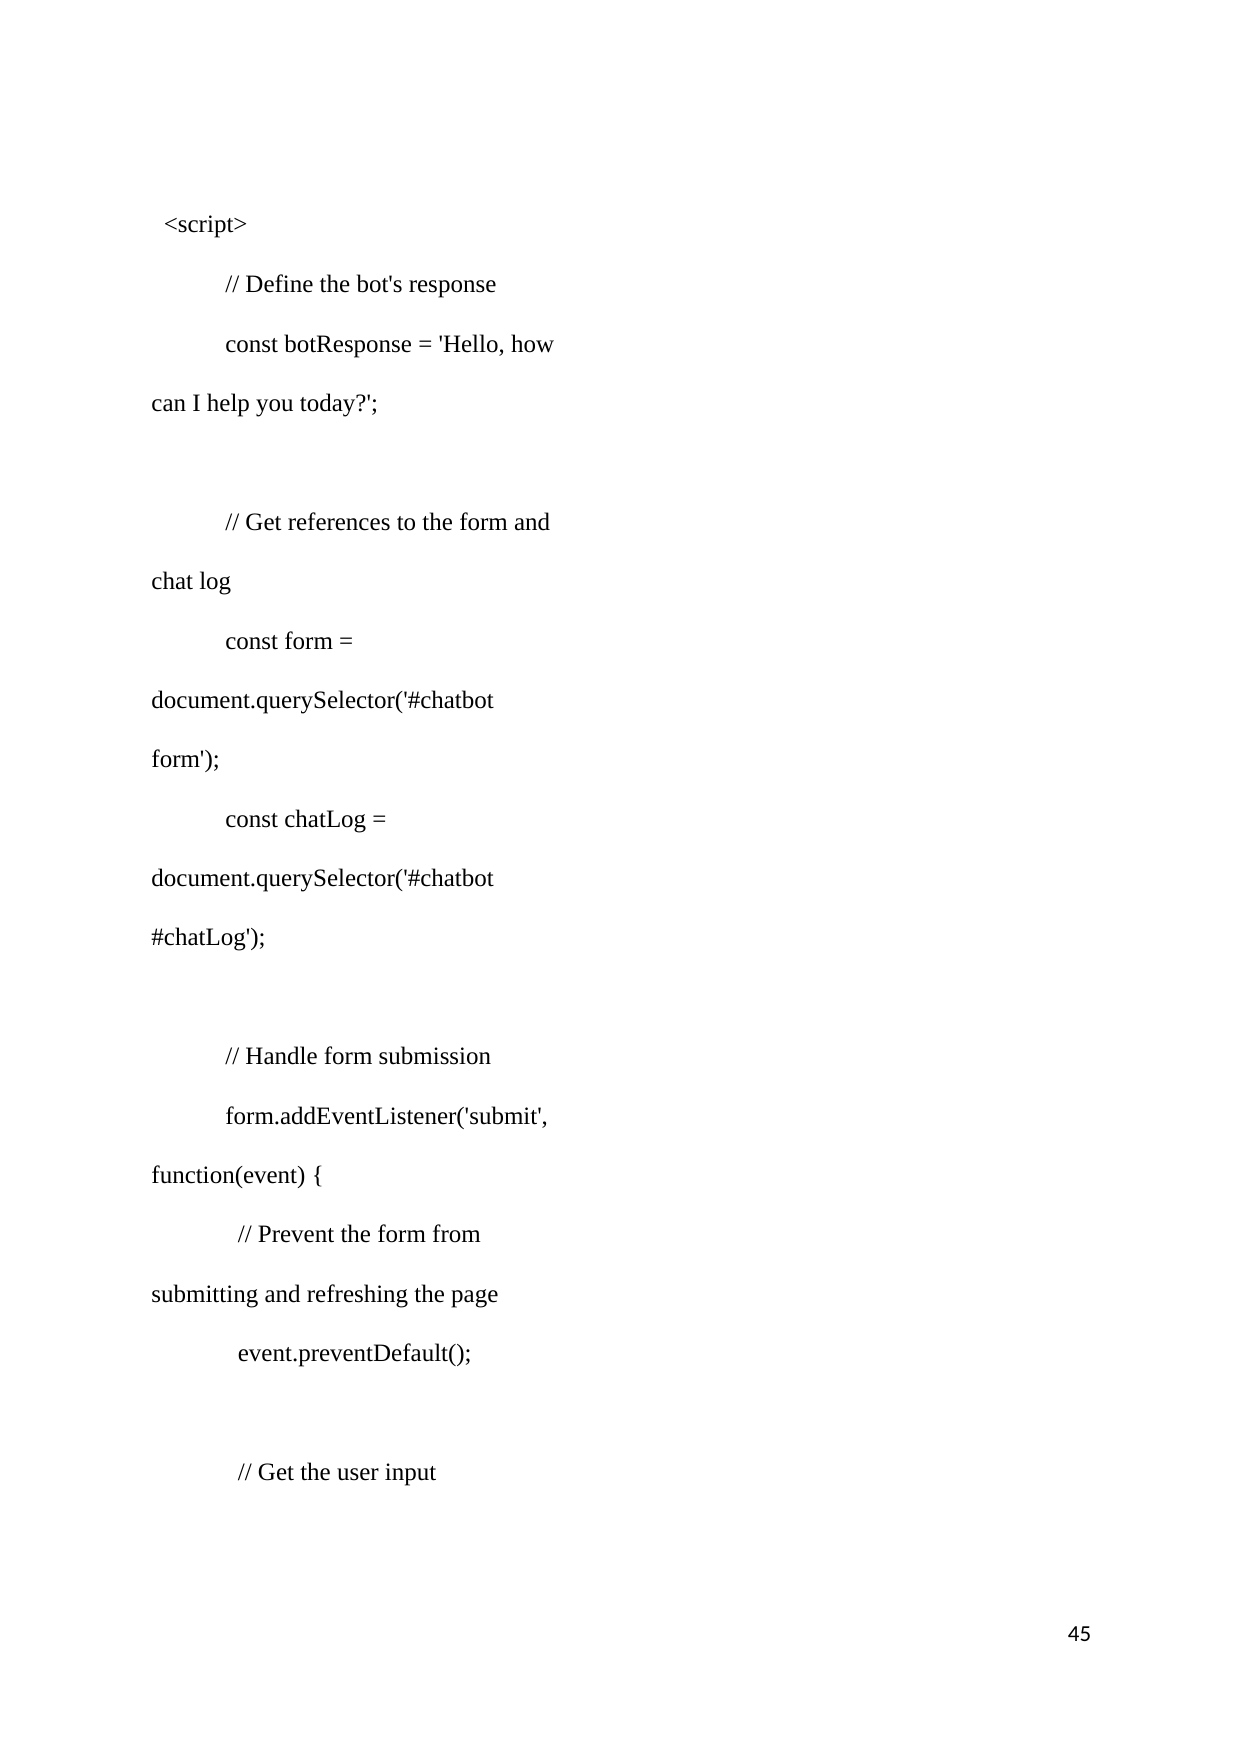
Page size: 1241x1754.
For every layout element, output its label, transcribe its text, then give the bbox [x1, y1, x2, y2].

text <script> [150, 209, 556, 238]
text event.preventDefault(); [150, 1338, 556, 1367]
text const botResponse = 'Hello, how can I help you today?'; [150, 329, 556, 417]
text const form = document.querySelector('#chatbot form'); [150, 626, 556, 773]
text // Get the user input [150, 1457, 556, 1486]
text // Get references to the form and chat log [150, 507, 556, 595]
text // Handle form submission [150, 1041, 556, 1070]
text // Define the bot's response [150, 269, 556, 298]
text // Prevent the form from submitting and refreshing the page [150, 1219, 556, 1307]
text const chatLog = document.querySelector('#chatbot #chatLog'); [150, 804, 556, 951]
text form.addEventListener('submit', function(event) { [150, 1101, 556, 1189]
